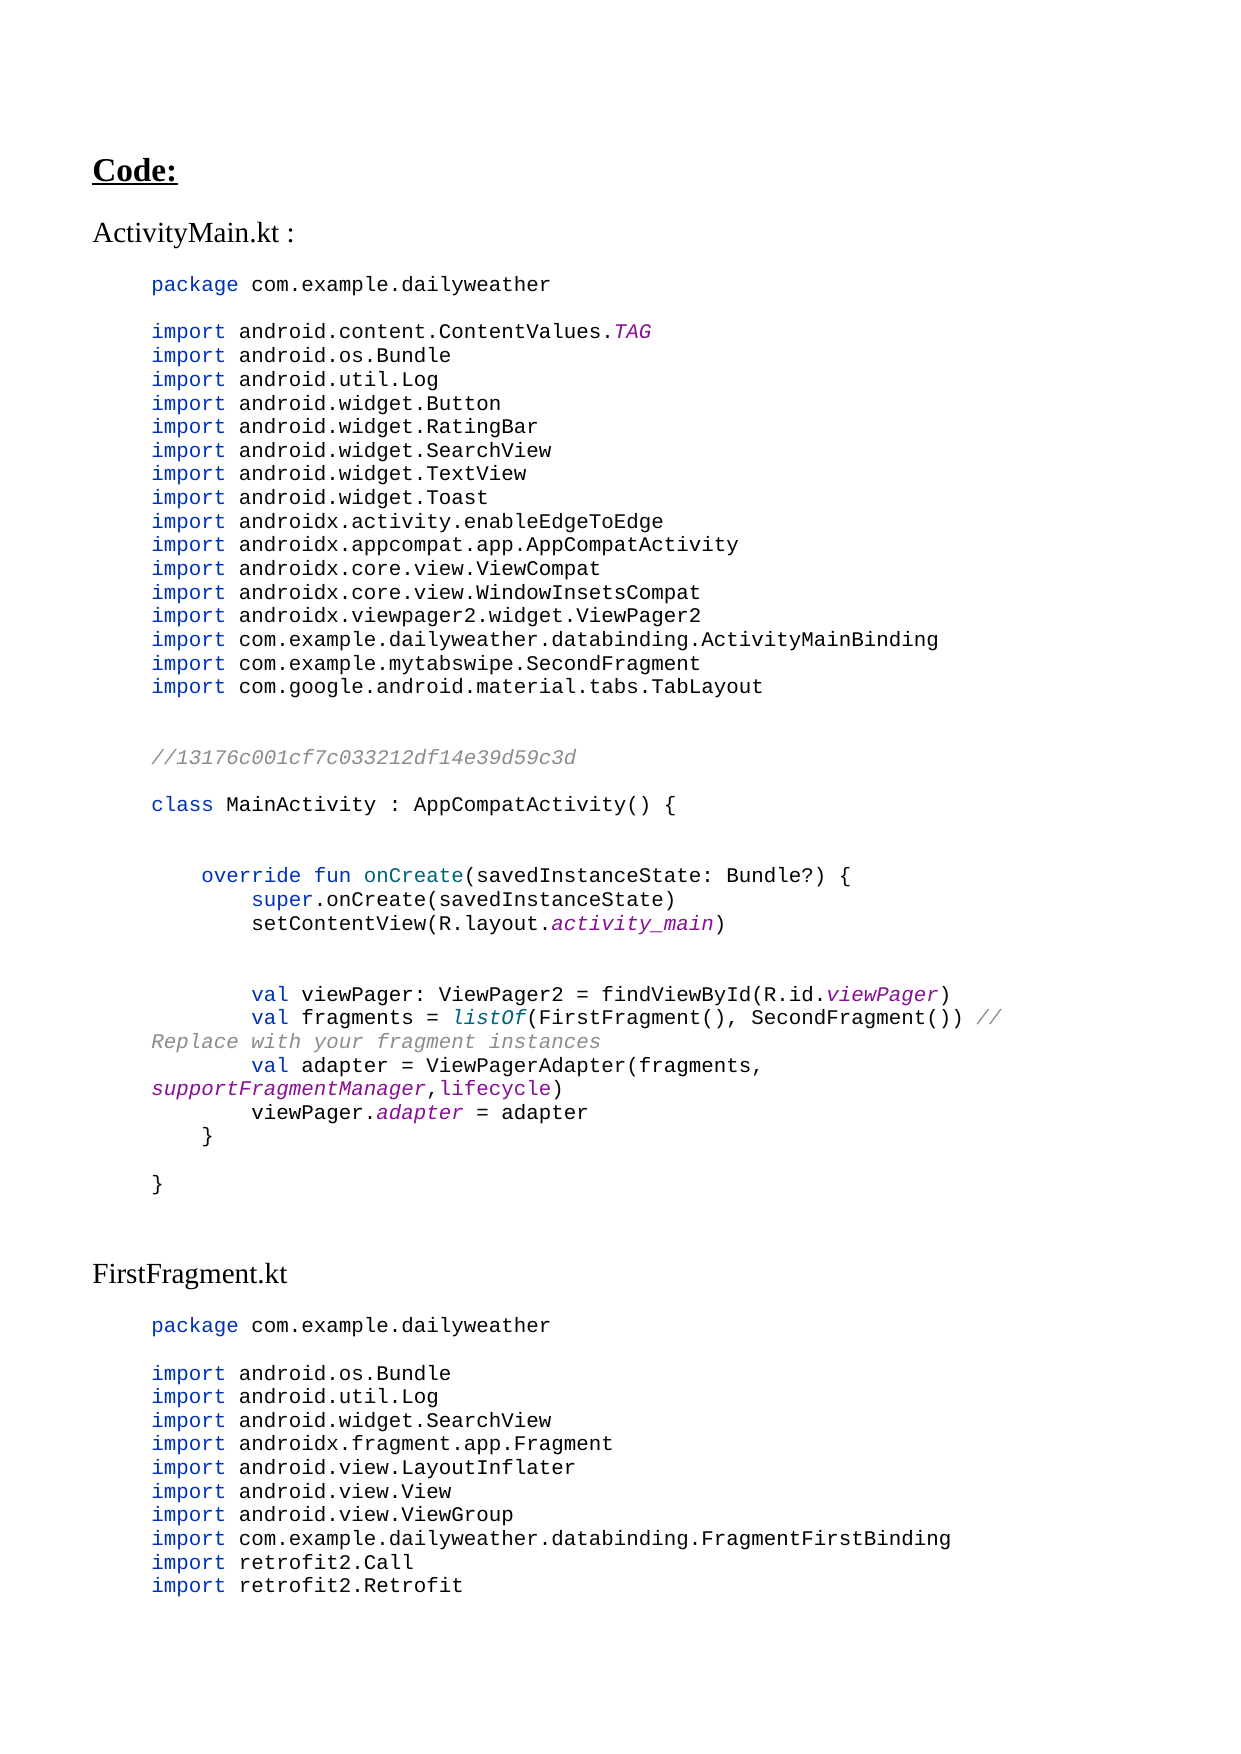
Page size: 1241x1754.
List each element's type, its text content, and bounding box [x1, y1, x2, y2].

text package com.example.dailyweather import android.content.ContentValues.TAG import android.os.Bundle import android.util.Log import android.widget.Button import android.widget.RatingBar import android.widget.SearchView import android.widget.TextView import android.widget.Toast import androidx.activity.enableEdgeToEdge import androidx.appcompat.app.AppCompatActivity import androidx.core.view.ViewCompat import androidx.core.view.WindowInsetsCompat import androidx.viewpager2.widget.ViewPager2 import com.example.dailyweather.databinding.ActivityMainBinding import com.example.mytabswipe.SecondFragment import com.google.android.material.tabs.TabLayout //13176c001cf7c033212df14e39d59c3d class MainActivity : AppCompatActivity() { override fun onCreate(savedInstanceState: Bundle?) { super.onCreate(savedInstanceState) setContentView(R.layout.activity_main) val viewPager: ViewPager2 = findViewById(R.id.viewPager) val fragments = listOf(FirstFragment(), SecondFragment()) // Replace with your fragment instances val adapter = ViewPagerAdapter(fragments, supportFragmentManager,lifecycle) viewPager.adapter = adapter } } [151, 274, 1090, 1196]
text FirstFragment.kt [92, 1256, 1111, 1289]
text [151, 1315, 1090, 1599]
text ActivityMain.kt : [92, 215, 1111, 248]
text Code: [92, 150, 1111, 188]
